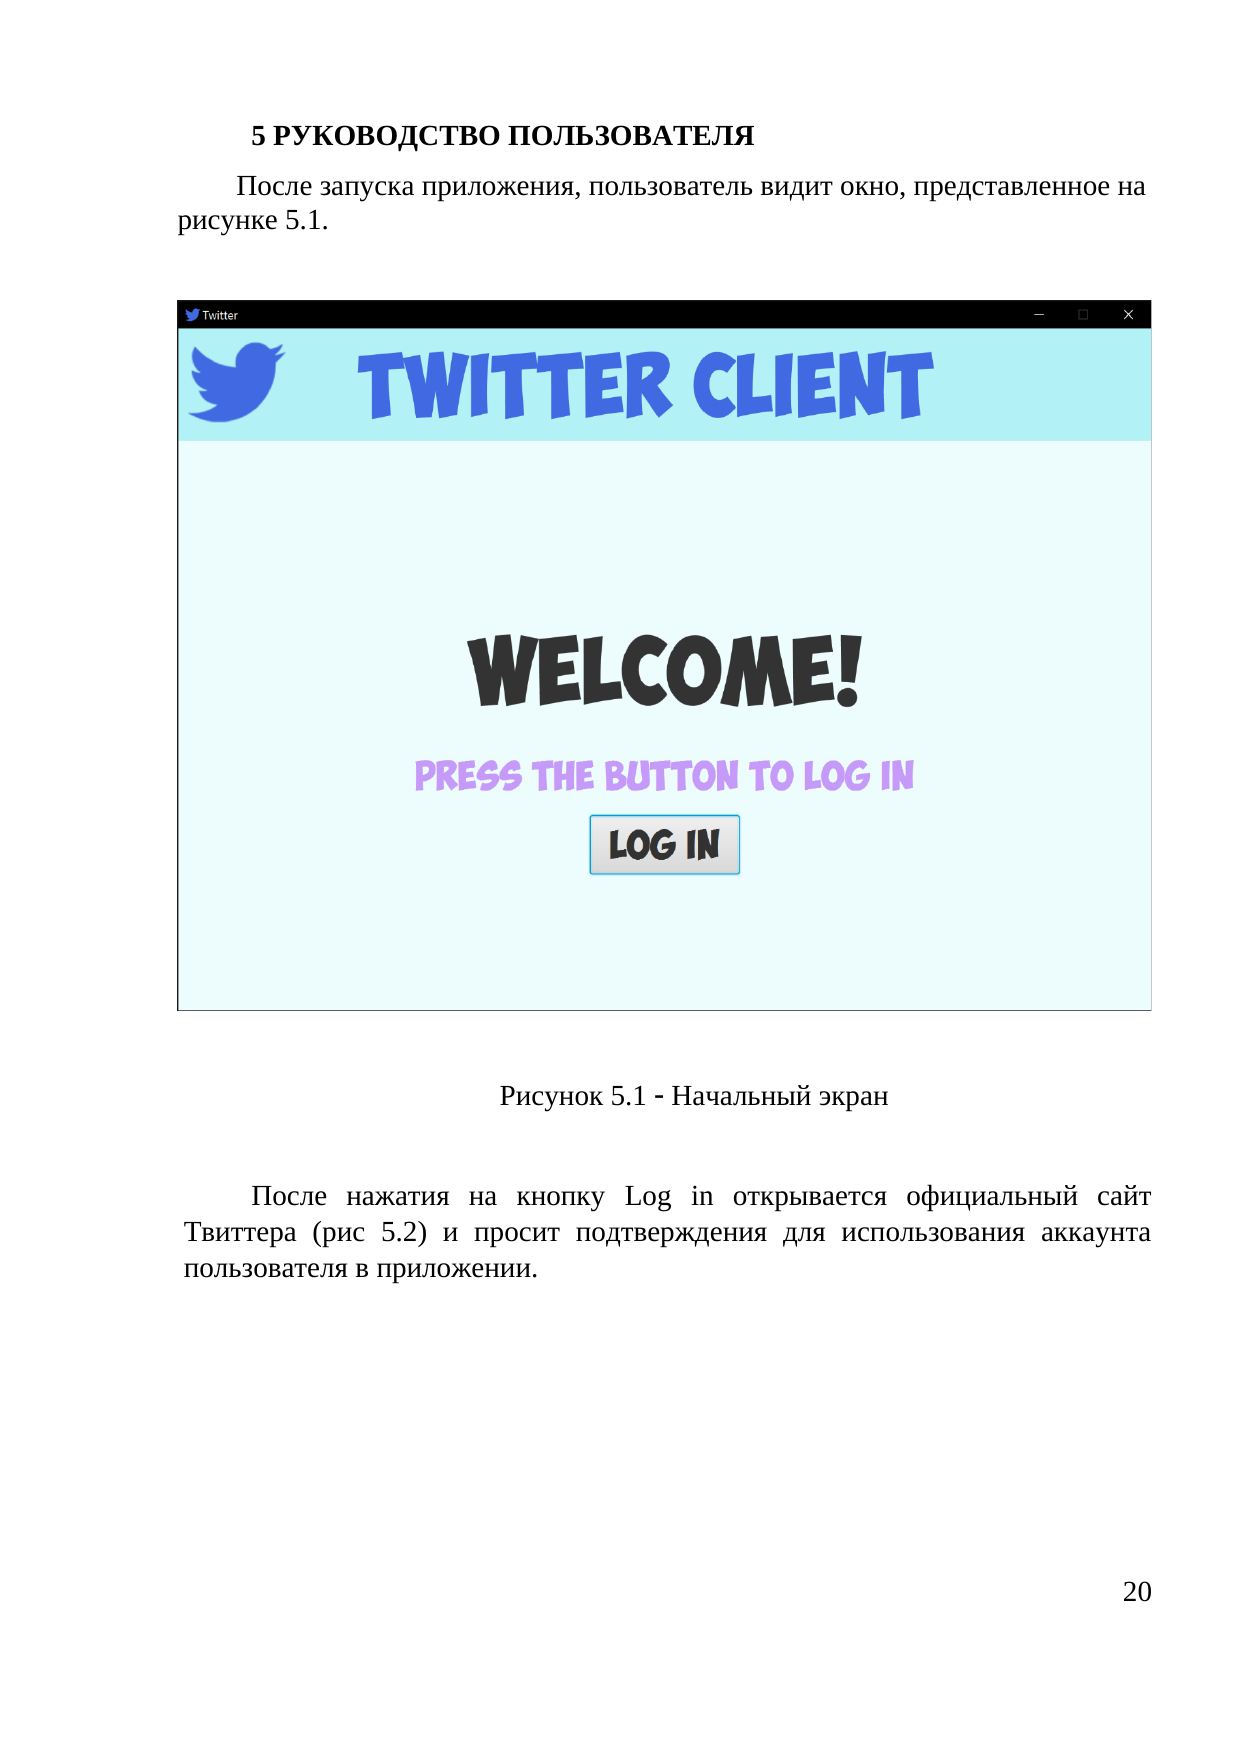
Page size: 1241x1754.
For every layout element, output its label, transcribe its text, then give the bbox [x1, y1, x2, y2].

text После запуска приложения, пользователь видит окно, представленное на рисунке 5.1. [177, 168, 1152, 235]
text Рисунок 5.1 Начальный экран [177, 1078, 1152, 1111]
text 5 РУКОВОДСТВО ПОЛЬЗОВАТЕЛЯ [177, 118, 1152, 152]
picture [177, 300, 1152, 1011]
text После нажатия на кнопку Log in открывается официальный сайт Твиттера (рис 5.2) и просит подтверждения для использования аккаунта пользователя в приложении. [183, 1178, 1152, 1284]
